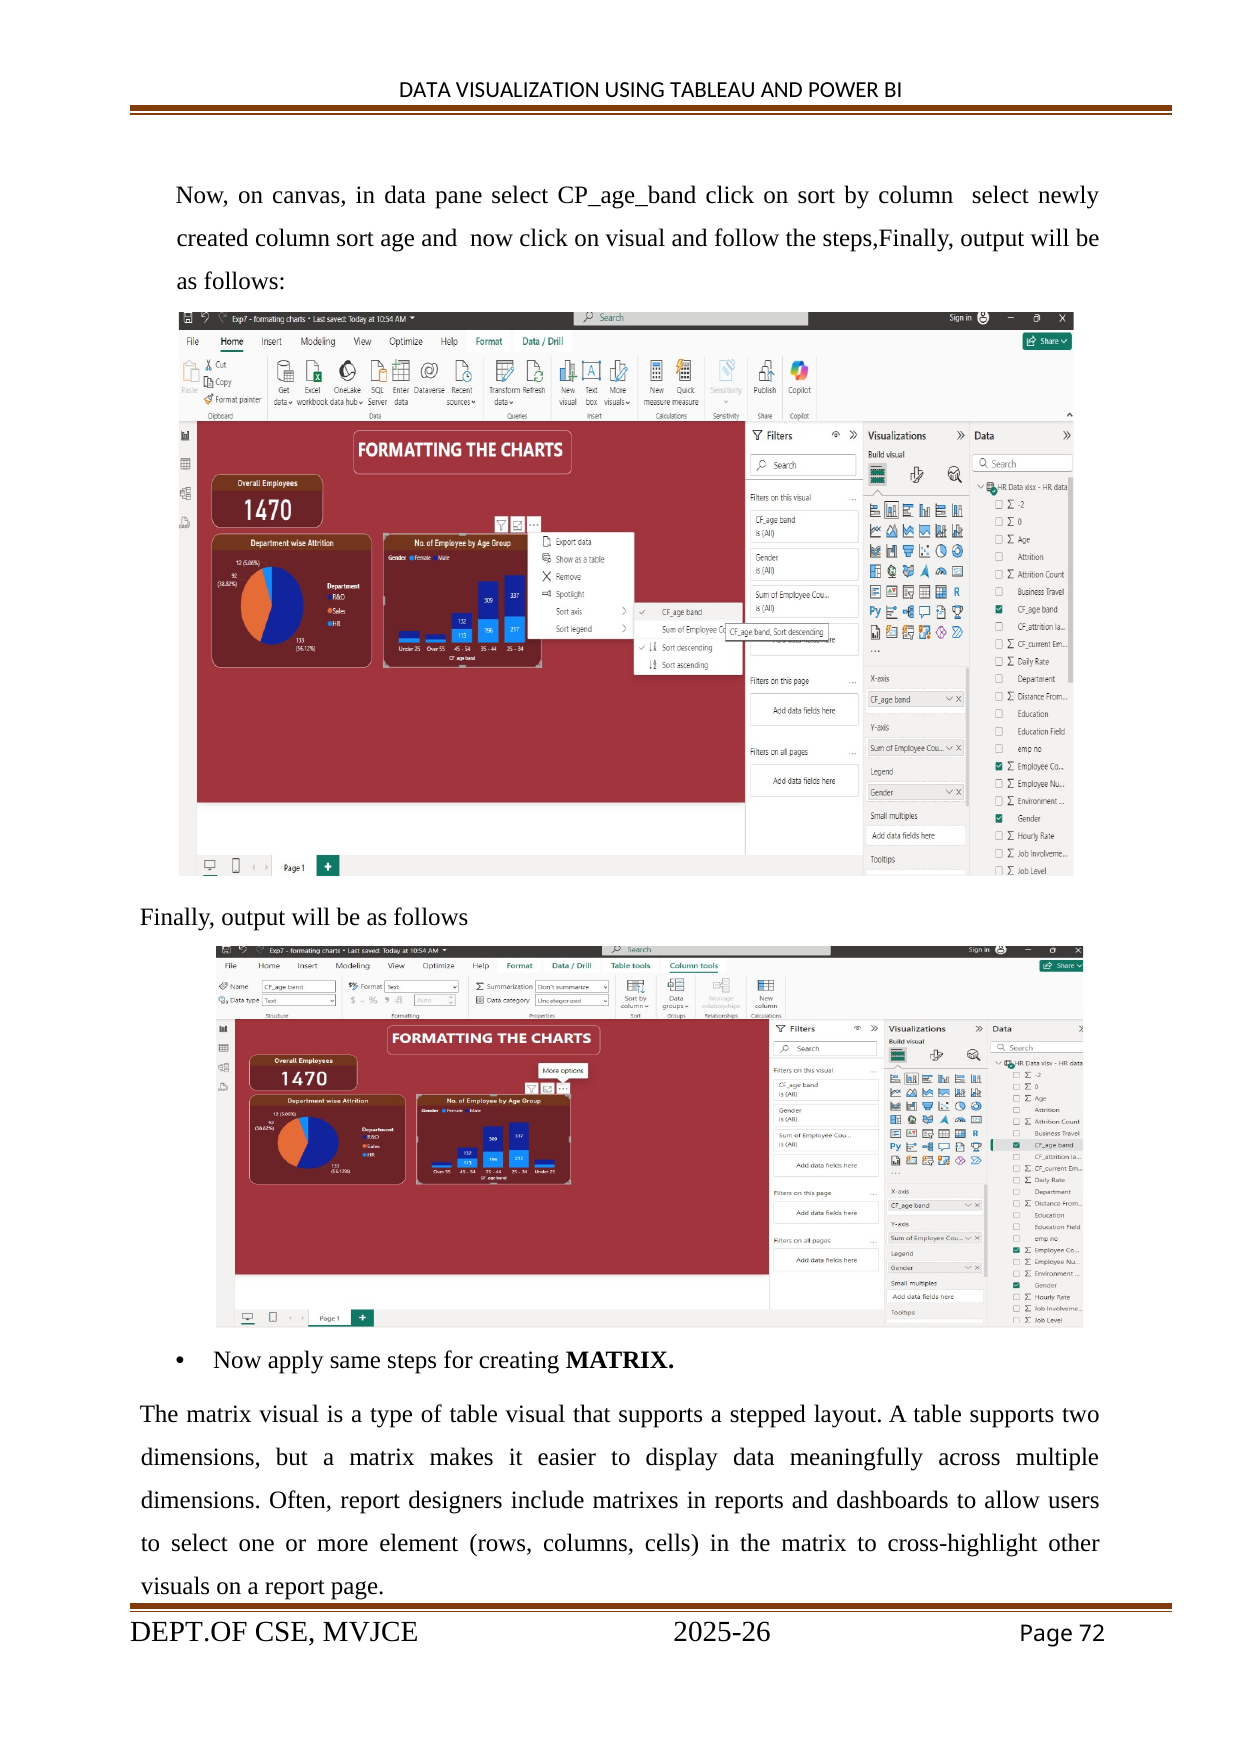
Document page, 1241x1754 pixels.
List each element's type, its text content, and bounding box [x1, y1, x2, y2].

picture [216, 946, 1084, 1328]
text The matrix visual is a type of table visual that supports a stepped layout. A table supports two dimensions, but a matrix makes it easier to display data meaningfully across multiple dimensions. Often, report designers include matrixes in reports and dashboards to allow users to select one or more element (rows, columns, cells) in the matrix to cross-highlight other visuals on a report page. [139, 1399, 1100, 1600]
text Now, on canvas, in data pane select CP_age_band click on sort by column select newly created column sort age and now click on visual and follow the steps,Finally, output will be as follows: [175, 180, 1100, 295]
picture [178, 312, 1074, 876]
list Now apply same steps for creating MATRIX. [175, 1345, 1159, 1374]
text Finally, output will be as follows [139, 902, 1145, 930]
